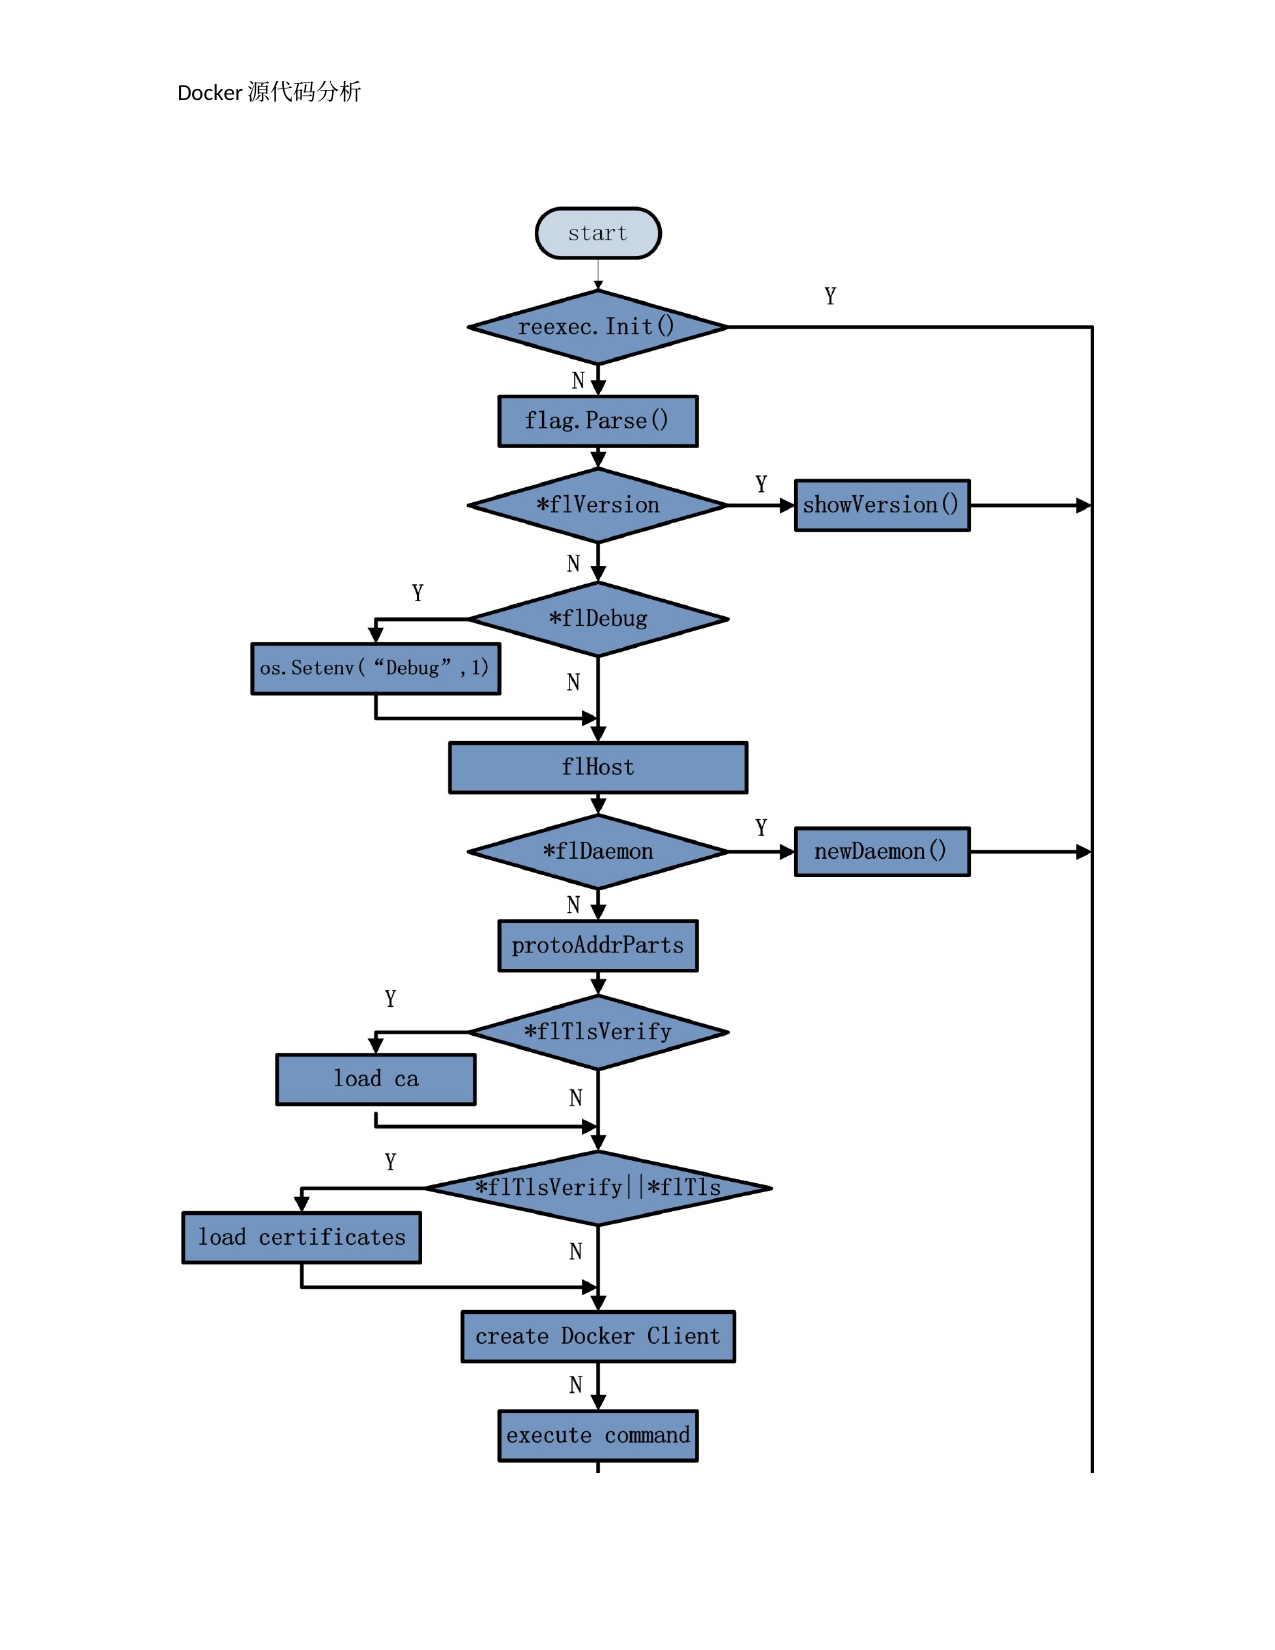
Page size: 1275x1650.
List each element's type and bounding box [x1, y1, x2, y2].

picture [181, 206, 1094, 1473]
